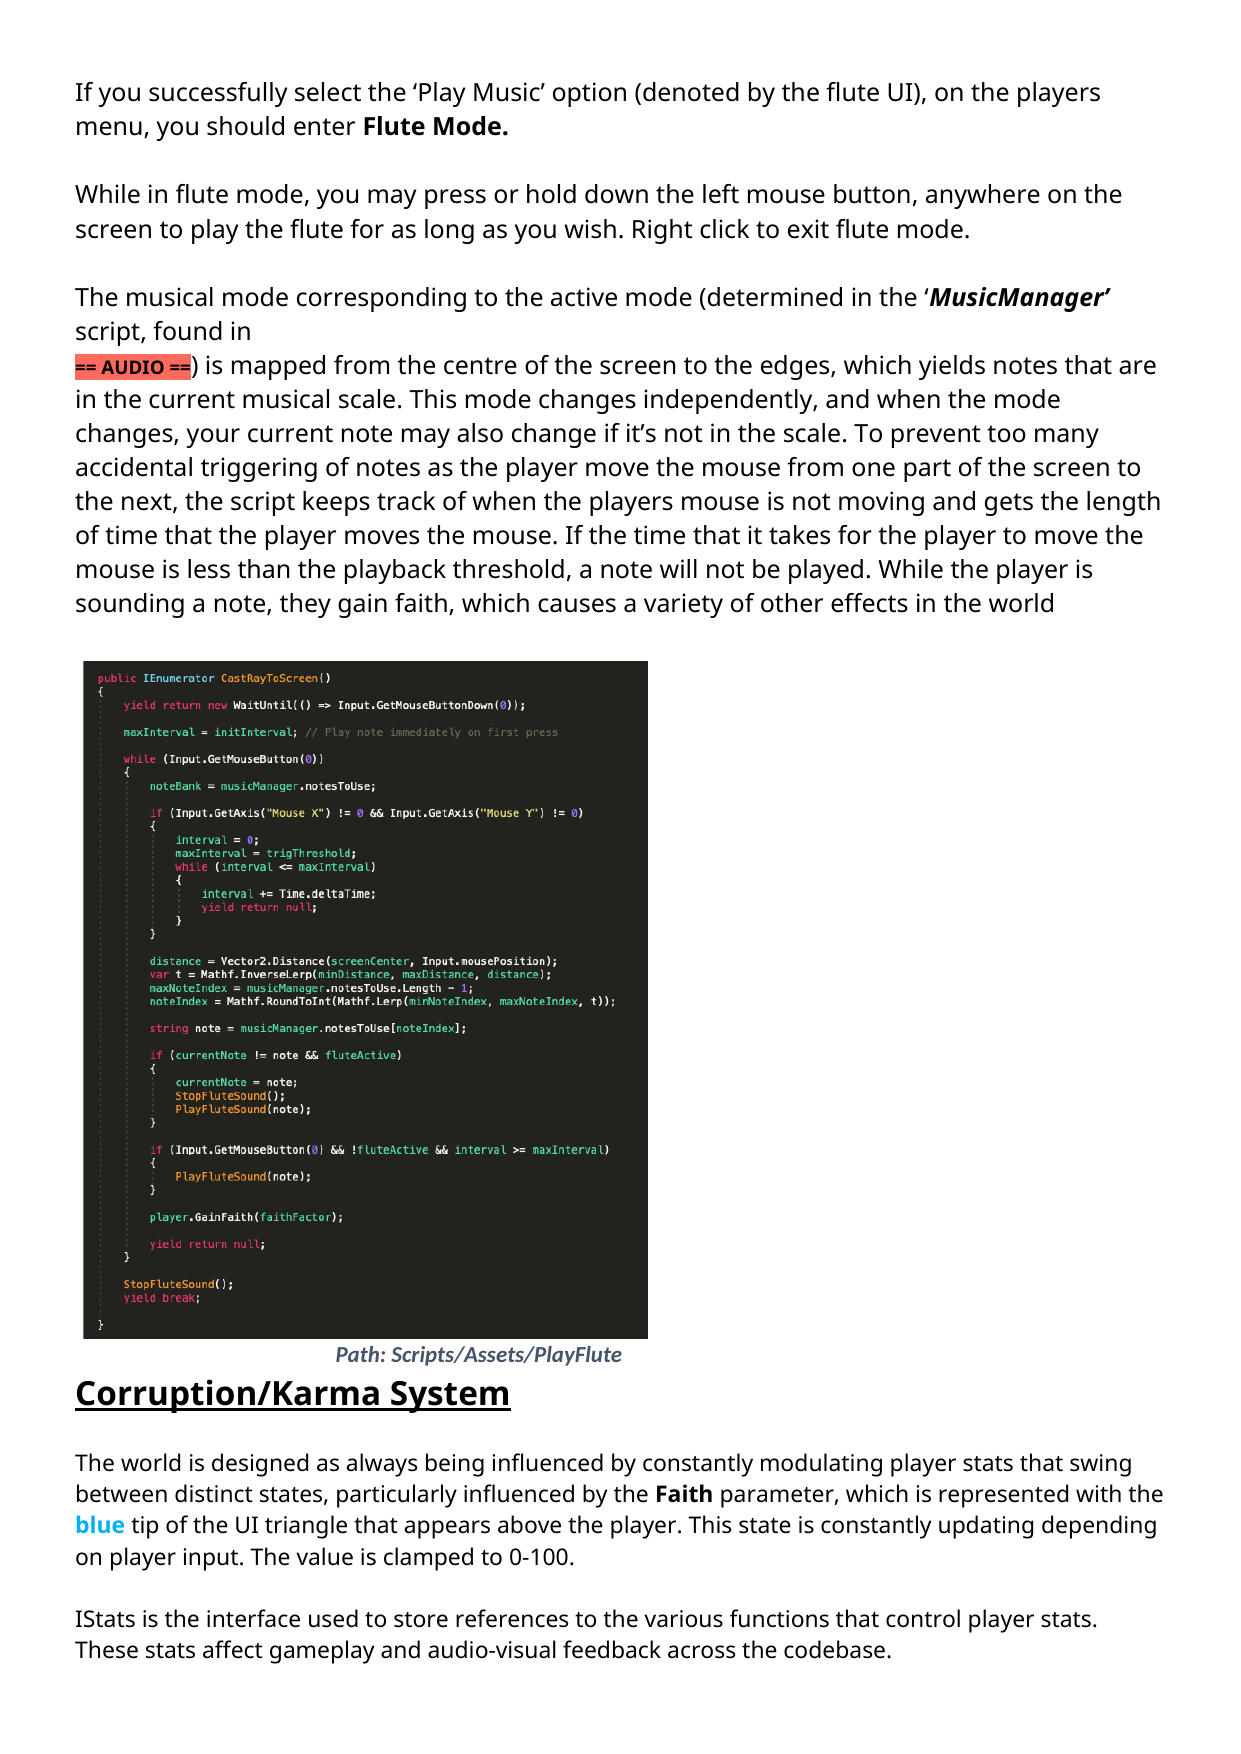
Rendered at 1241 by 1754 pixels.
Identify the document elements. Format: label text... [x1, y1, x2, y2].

text == AUDIO ==) is mapped from the centre of the screen to the edges, which yields notes that are in the current musical scale. This mode changes independently, and when the mode changes, your current note may also change if it’s not in the scale. To prevent too many accidental triggering of notes as the player move the mouse from one part of the screen to the next, the script keeps track of when the players mouse is not moving and gets the length of time that the player moves the mouse. If the time that it takes for the player to move the mouse is less than the playback threshold, a note will not be played. While the player is sounding a note, they gain faith, which causes a variety of other effects in the world [75, 347, 1165, 620]
picture [83, 661, 648, 1339]
text IStats is the interface used to store references to the various functions that control player stats. These stats affect gameplay and audio-visual feedback across the codebase. [75, 1603, 1165, 1666]
text The world is designed as always being influenced by constantly modulating player stats that swing between distinct states, particularly influenced by the Faith parameter, which is represented with the blue tip of the UI triangle that appears above the player. This state is constantly updating depending on player input. The value is clamped to 0-100. [75, 1447, 1165, 1572]
text The musical mode corresponding to the active mode (determined in the ‘MusicManager’ script, found in [75, 279, 1165, 347]
text While in flute mode, you may press or hold down the left mouse button, anywhere on the screen to play the flute for as long as you wish. Right click to exit flute mode. [75, 177, 1165, 245]
text Corruption/Karma System [75, 1370, 1165, 1416]
text If you successfully select the ‘Play Music’ option (denoted by the flute UI), on the players menu, you should enter Flute Mode. [75, 75, 1165, 143]
